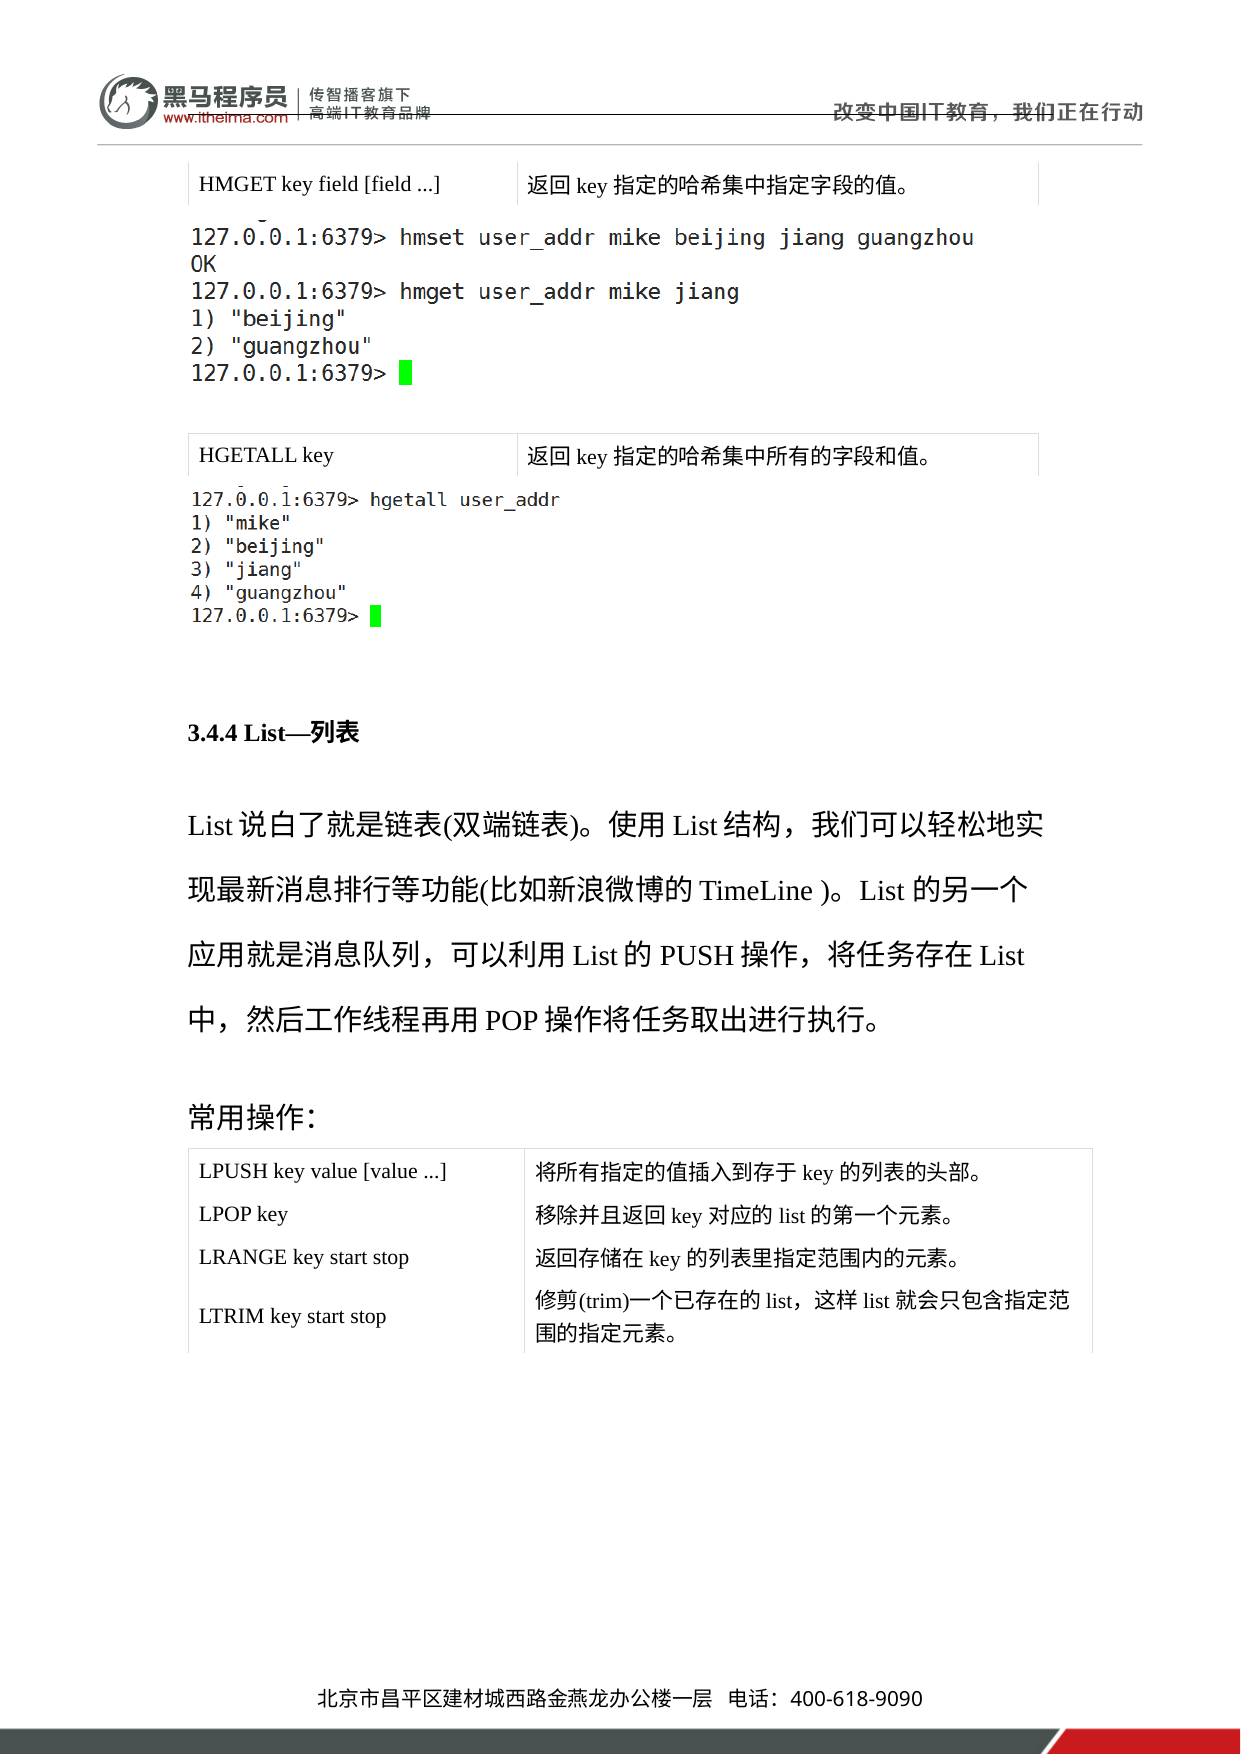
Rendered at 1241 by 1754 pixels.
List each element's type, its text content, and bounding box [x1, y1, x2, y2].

text List说白了就是链表(双端链表)。使用List结构，我们可以轻松地实现最新消息排行等功能(比如新浪微博的TimeLine )。List 的另一个应用就是消息队列，可以利用List的 PUSH操作，将任务存在List中，然后工作线程再用POP操作将任务取出进行执行。 [187, 791, 1053, 1051]
table_header 返回 key 指定的哈希集中所有的字段和值。 [518, 434, 1038, 476]
text 常用操作： [187, 1083, 1053, 1148]
table_header 将所有指定的值插入到存于 key 的列表的头部。 [525, 1149, 1092, 1192]
picture [187, 486, 577, 629]
picture [187, 220, 985, 385]
table_cell LTRIM key start stop [189, 1278, 524, 1353]
table_header LPUSH key value [value ...] [189, 1149, 524, 1192]
table_cell HMGET key field [field ...] [189, 162, 517, 205]
table_cell 移除并且返回 key 对应的 list 的第一个元素。 [525, 1192, 1092, 1235]
table_header HGETALL key [189, 434, 517, 476]
table_cell 返回 key 指定的哈希集中指定字段的值。 [518, 162, 1038, 205]
table_cell LRANGE key start stop [189, 1235, 524, 1278]
table_cell 修剪(trim)一个已存在的 list，这样 list 就会只包含指定范围的指定元素。 [525, 1278, 1092, 1353]
table_cell 返回存储在 key 的列表里指定范围内的元素。 [525, 1235, 1092, 1278]
picture [0, 1669, 1241, 1754]
picture [0, 3, 1241, 153]
table_cell LPOP key [189, 1192, 524, 1235]
subtitle 3.4.4 List—列表 [187, 698, 1053, 763]
